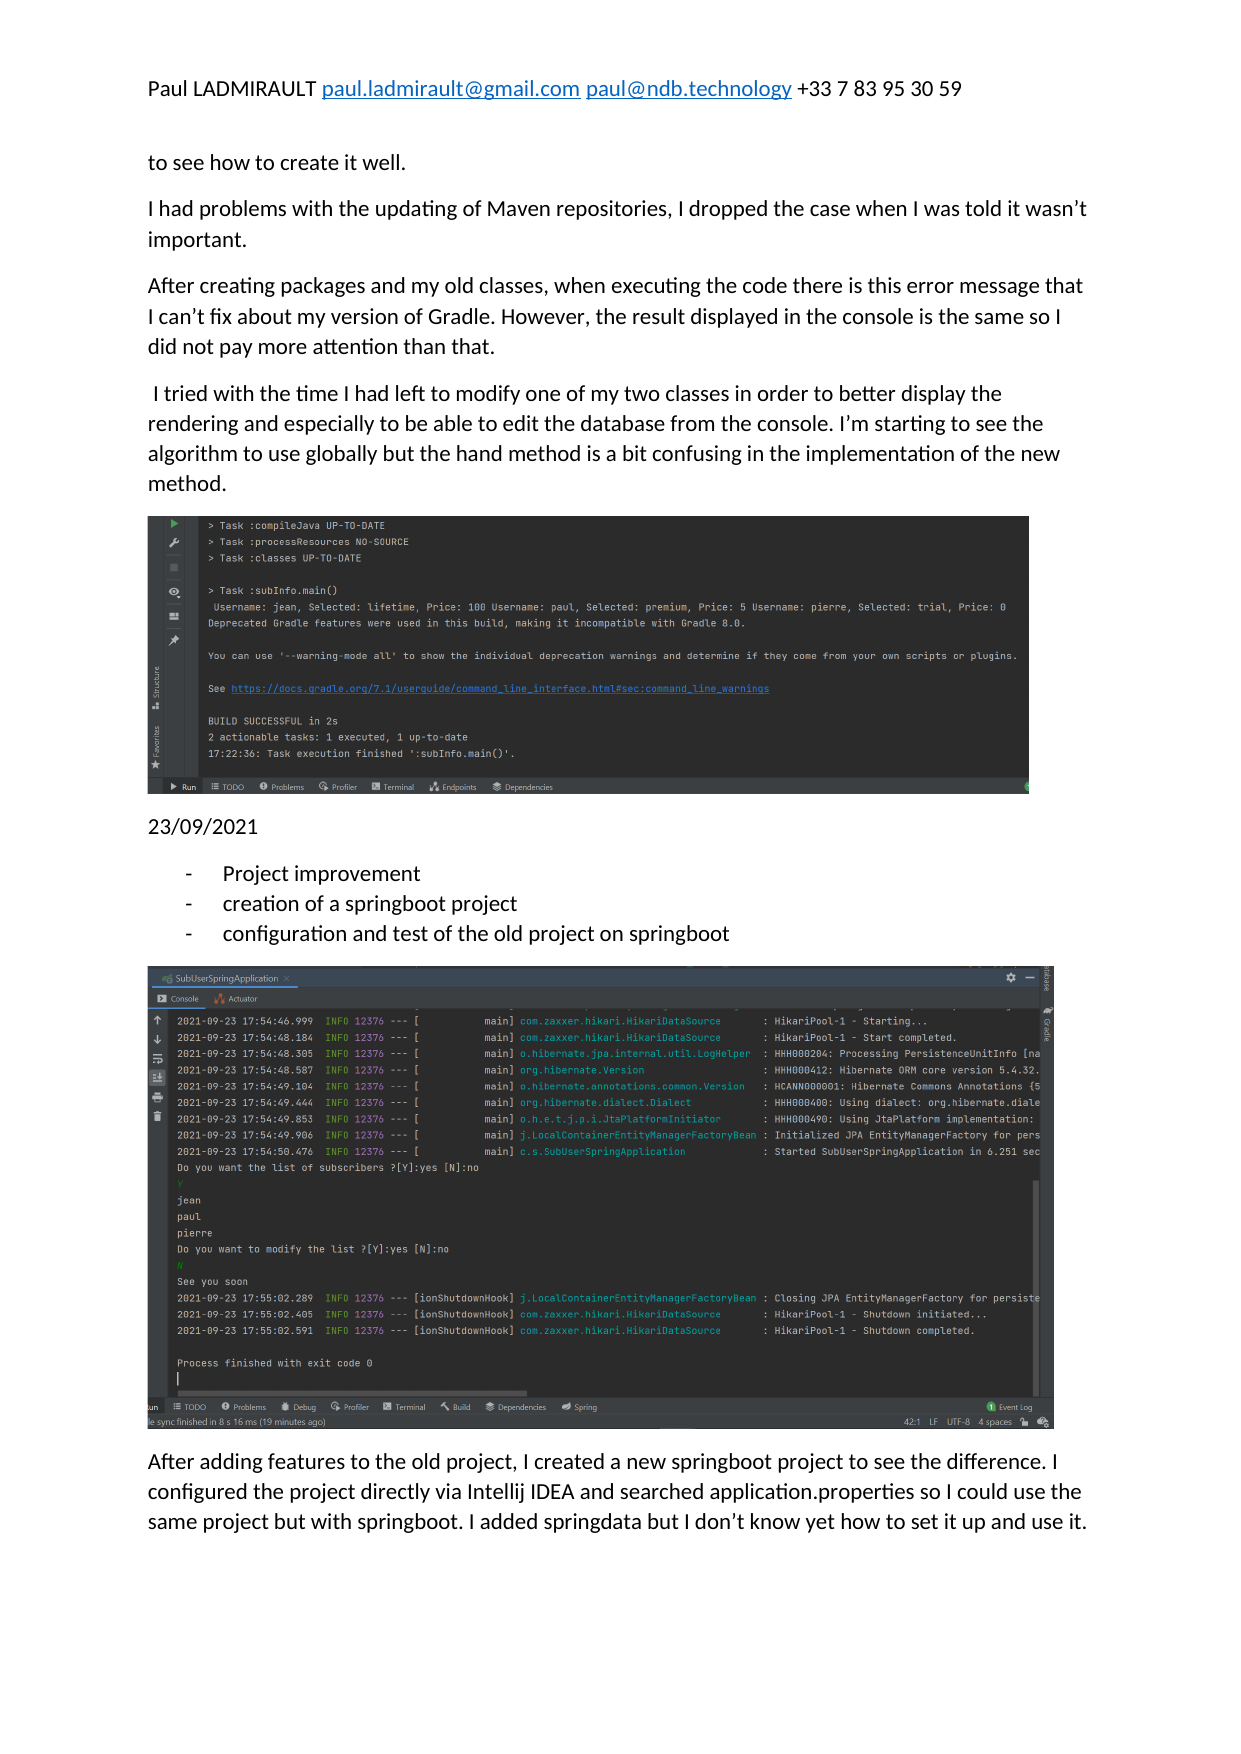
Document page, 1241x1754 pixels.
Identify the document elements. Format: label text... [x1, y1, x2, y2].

list creation of a springboot project [185, 889, 1093, 917]
list configuration and test of the old project on springboot [185, 919, 1093, 948]
picture [147, 516, 1029, 794]
text After adding features to the old project, I created a new springboot project to see the difference. I configured the project directly via Intellij IDEA and searched application.properties so I could use the same project but with springboot. I added springdata but I don’t know yet how to set it up and use it. [148, 1447, 1093, 1536]
text 23/09/2021 [148, 812, 1093, 840]
list Project improvement [185, 859, 1093, 887]
text After creating packages and my old classes, when executing the code there is this error message that I can’t fix about my version of Gradle. However, the result displayed in the console is the same so I did not pay more attention than that. [148, 272, 1093, 360]
text to see how to create it well. [148, 148, 1093, 176]
picture [147, 966, 1054, 1429]
text I tried with the time I had left to modify one of my two classes in order to better display the rendering and especially to be able to edit the database from the console. I’m starting to see the algorithm to use globally but the hand method is a bit confusing in the implementation of the new method. [148, 379, 1093, 497]
text I had problems with the updating of Maven repositories, I dropped the case when I was told it wasn’t important. [148, 194, 1093, 253]
